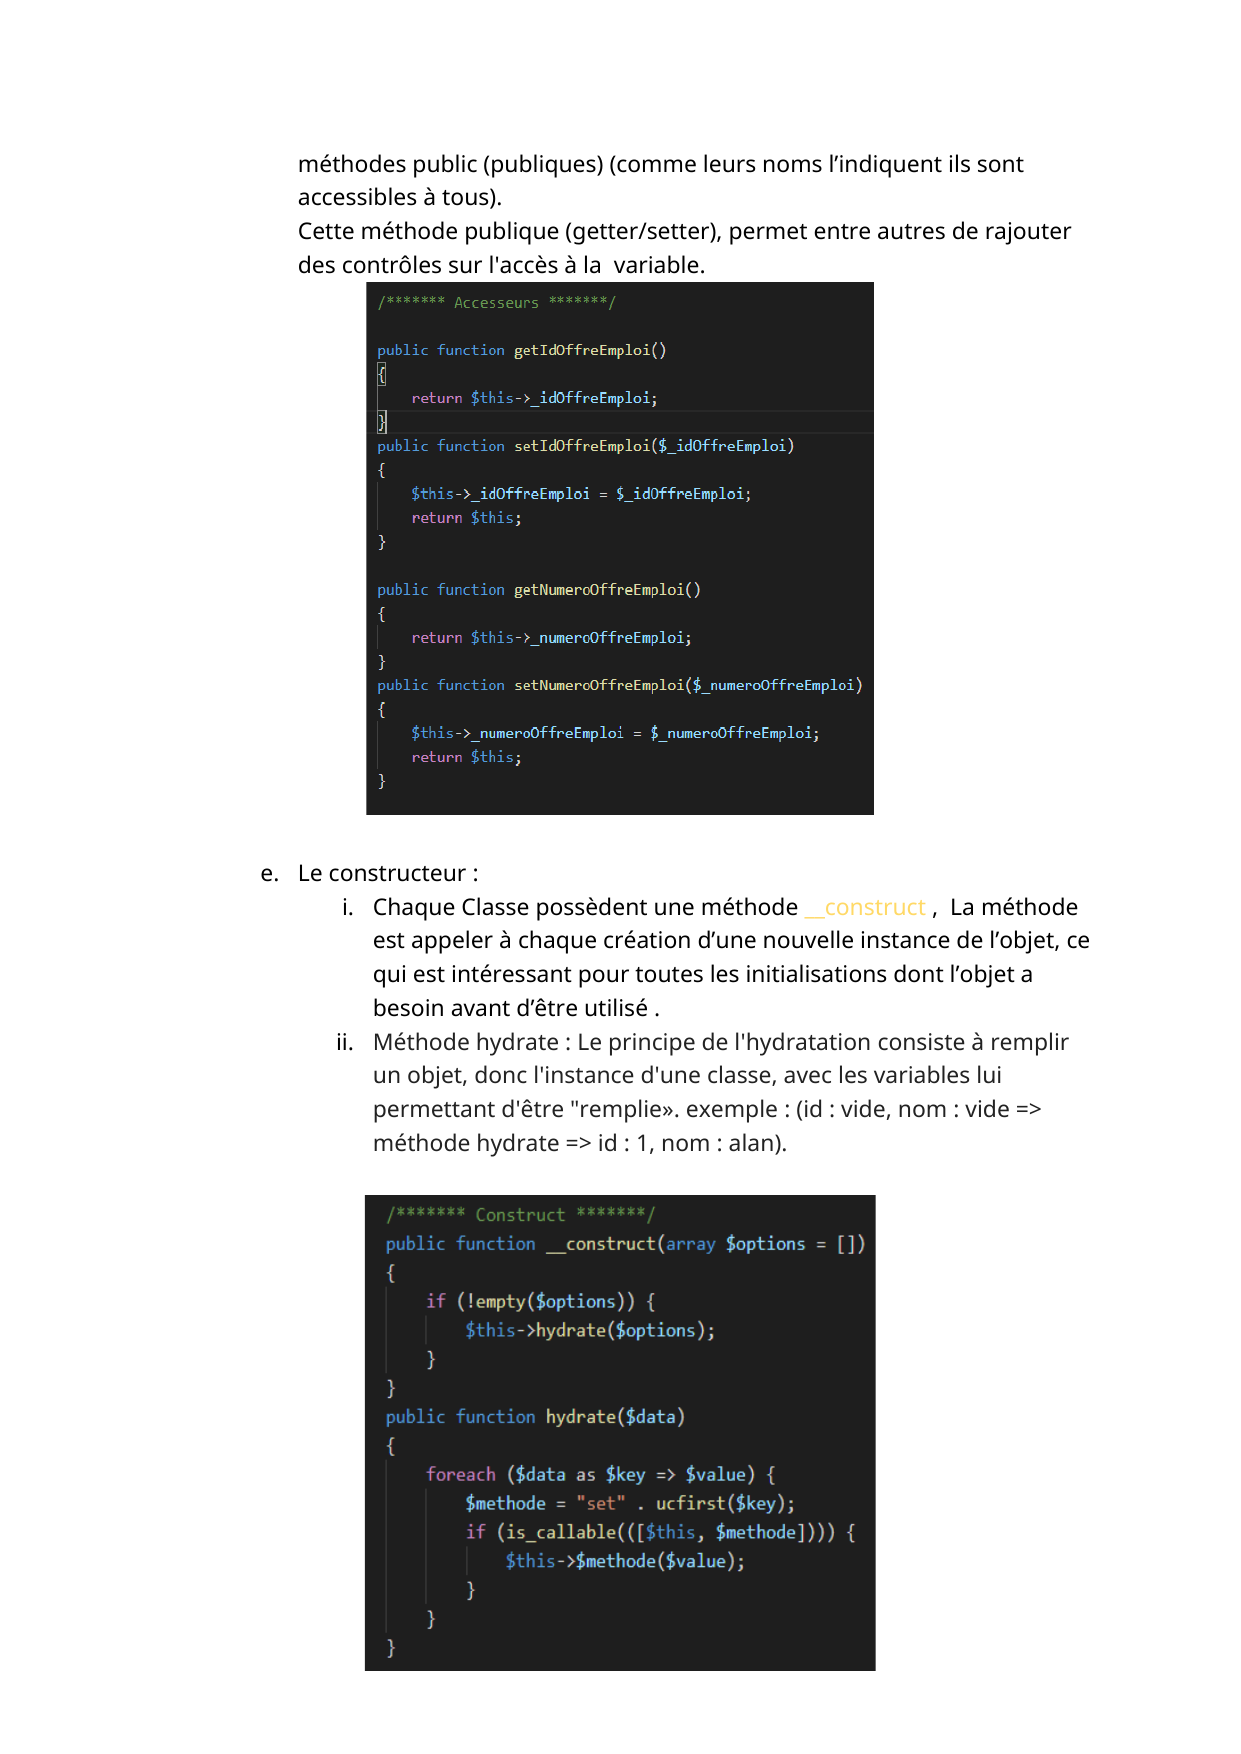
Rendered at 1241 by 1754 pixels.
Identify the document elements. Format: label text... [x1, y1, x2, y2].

list Le constructeur : [260, 857, 1093, 888]
list Cette méthode publique (getter/setter), permet entre autres de rajouter des contrôles sur l'accès à la variable. [298, 215, 1093, 280]
list Méthode hydrate : Le principe de l'hydratation consiste à remplir un objet, donc l'instance d'une classe, avec les variables lui permettant d'être "remplie». exemple : (id : vide, nom : vide => méthode hydrate => id : 1, nom : alan). [354, 1026, 1093, 1158]
picture [366, 282, 874, 815]
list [298, 148, 1093, 213]
list Chaque Classe possèdent une méthode __construct , La méthode est appeler à chaque création d’une nouvelle instance de l’objet, ce qui est intéressant pour toutes les initialisations dont l’objet a besoin avant d’être utilisé . [354, 891, 1093, 1023]
picture [364, 1195, 876, 1671]
